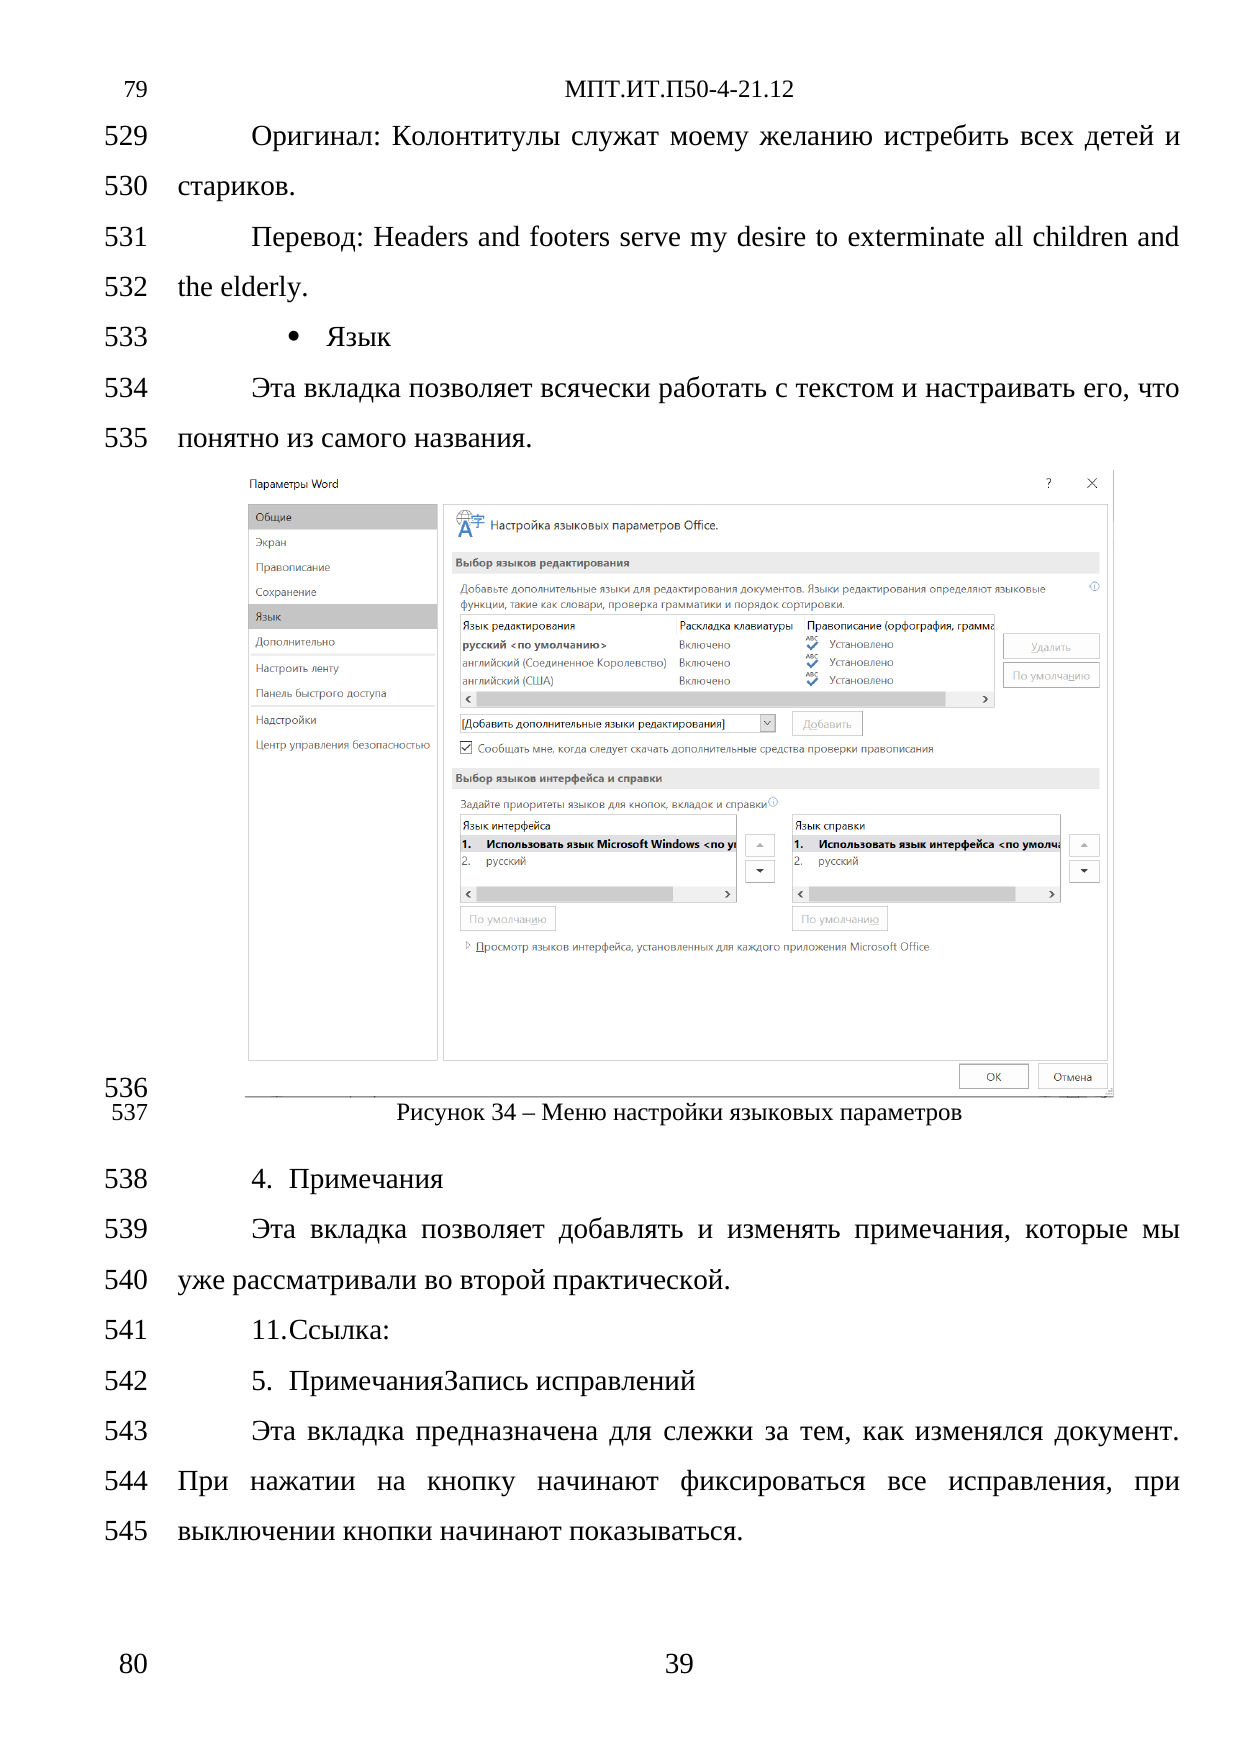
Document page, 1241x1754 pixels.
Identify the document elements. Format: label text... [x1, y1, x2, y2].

text Перевод: Headers and footers serve my desire to exterminate all children and the elderly. [177, 219, 1181, 303]
text Рисунок 34 – Меню настройки языковых параметров [177, 1097, 1181, 1126]
list Запись исправлений [251, 1363, 1181, 1396]
list Язык [288, 319, 1181, 353]
text Эта вкладка позволяет всячески работать с текстом и настраивать его, что понятно из самого названия. [177, 370, 1181, 454]
list Примечания [251, 1161, 1181, 1195]
list Ссылка: Примечания [251, 1312, 1181, 1346]
text Эта вкладка позволяет добавлять и изменять примечания, которые мы уже рассматривали во второй практической. [177, 1212, 1181, 1296]
text Оригинал: Колонтитулы служат моему желанию истребить всех детей и стариков. [177, 118, 1181, 202]
text Эта вкладка предназначена для слежки за тем, как изменялся документ. При нажатии на кнопку начинают фиксироваться все исправления, при выключении кнопки начинают показываться. [177, 1413, 1181, 1547]
picture [244, 470, 1114, 1098]
